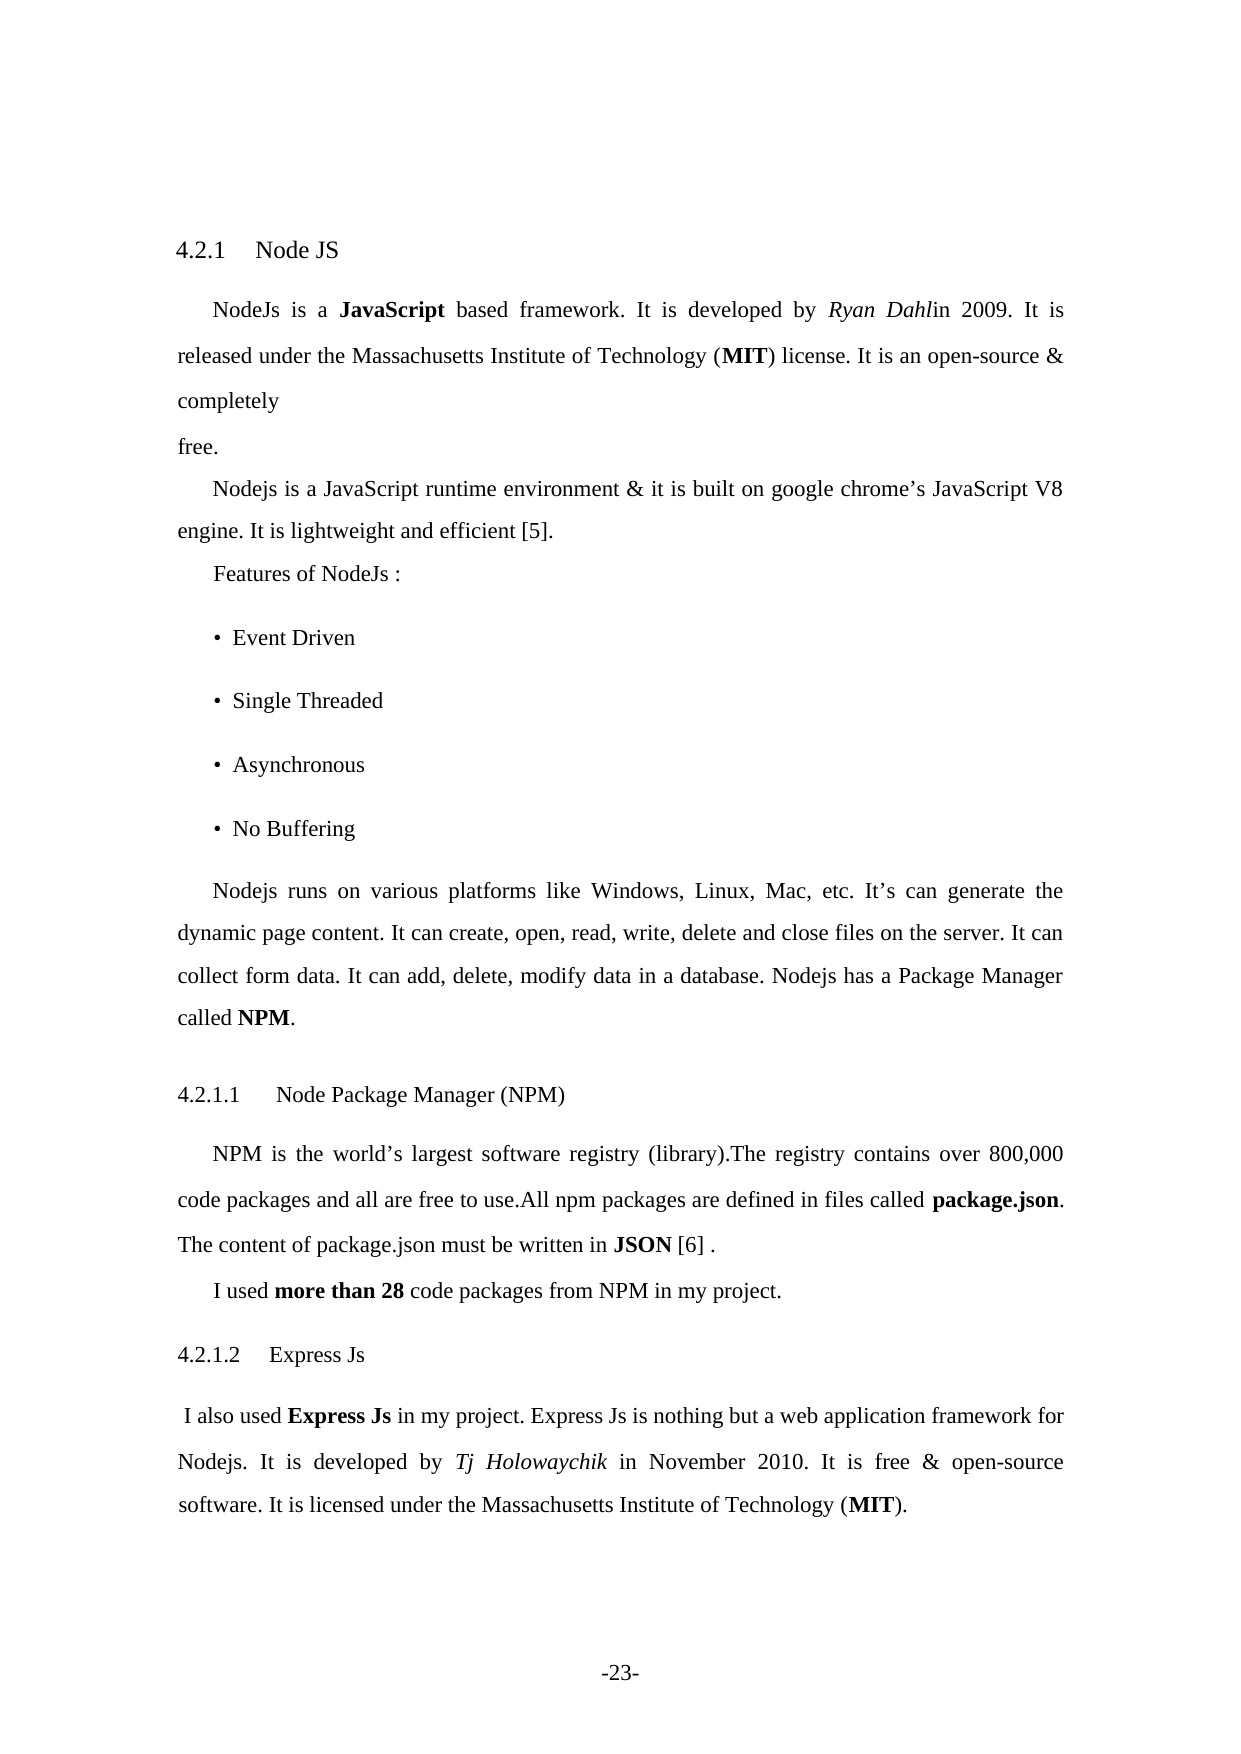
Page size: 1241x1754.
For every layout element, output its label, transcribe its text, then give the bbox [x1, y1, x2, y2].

list No Buffering [213, 815, 1065, 842]
text NPM is the world’s largest software registry (library).The registry contains over 800,000 code packages and all are free to use.All npm packages are defined in files called package.json. The content of package.json must be written in JSON [6] . [177, 1140, 1065, 1258]
text I used more than 28 code packages from NPM in my project. [213, 1277, 1065, 1303]
text Features of NodeJs : [213, 559, 1065, 586]
text Nodejs is a JavaScript runtime environment & it is built on google chrome’s JavaScript V8 engine. It is lightweight and efficient [5]. [177, 475, 1065, 544]
text free. [177, 433, 1065, 459]
list Single Threaded [213, 687, 1065, 714]
text I also used Express Js in my project. Express Js is nothing but a web application framework for [177, 1402, 1065, 1429]
text Nodejs runs on various platforms like Windows, Linux, Mac, etc. It’s can generate the dynamic page content. It can create, open, read, write, delete and close files on the server. It can collect form data. It can add, delete, modify data in a database. Nodejs has a Package Manager called NPM. [177, 877, 1065, 1031]
text NodeJs is a JavaScript based framework. It is developed by Ryan Dahlin 2009. It is released under the Massachusetts Institute of Technology (MIT) license. It is an open-source & completely [177, 297, 1065, 414]
text Nodejs. It is developed by Tj Holowaychik in November 2010. It is free & open-source software. It is licensed under the Massachusetts Institute of Technology (MIT). [177, 1448, 1065, 1517]
text 4.2.1.1 Node Package Manager (NPM) [177, 1082, 1076, 1108]
text 4.2.1.2 Express Js [177, 1341, 1076, 1367]
subtitle 4.2.1 Node JS [176, 235, 1076, 264]
list Asynchronous [213, 751, 1065, 778]
list Event Driven [213, 623, 1065, 650]
